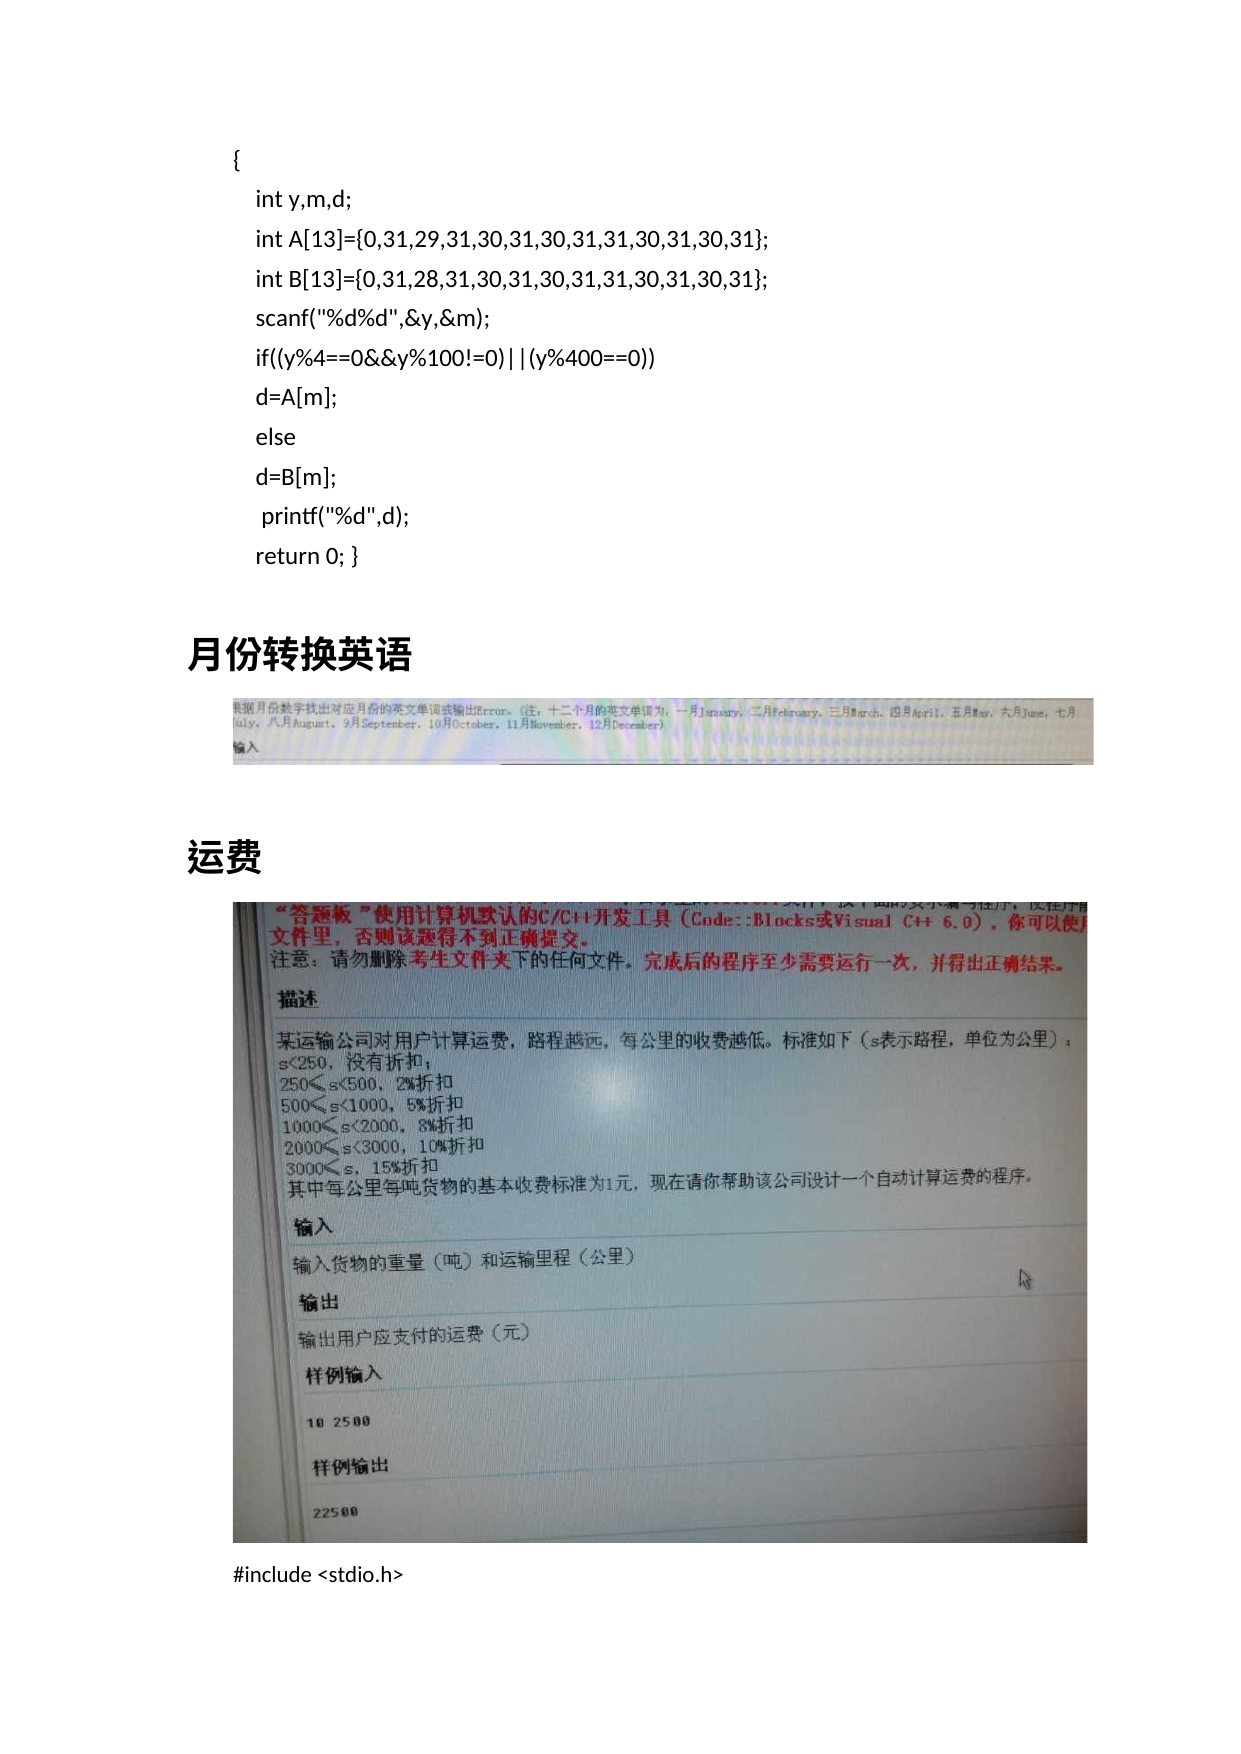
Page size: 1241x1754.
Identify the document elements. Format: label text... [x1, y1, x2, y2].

text d=A[m]; [187, 387, 1053, 410]
text 月份转换英语 [187, 625, 1053, 679]
text d=B[m]; [187, 467, 1053, 489]
text #include <stdio.h> [187, 1561, 1053, 1589]
text int A[13]={0,31,29,31,30,31,30,31,31,30,31,30,31}; [187, 229, 1053, 252]
text printf("%d",d); [187, 506, 1053, 529]
text int y,m,d; [187, 189, 1053, 212]
text else [187, 427, 1053, 450]
picture [232, 902, 1088, 1543]
text 运费 [187, 828, 1053, 883]
picture [232, 698, 1094, 765]
text { [187, 150, 1053, 173]
text return 0; } [187, 546, 1053, 569]
text if((y%4==0&&y%100!=0)||(y%400==0)) [187, 348, 1053, 371]
text scanf("%d%d",&y,&m); [187, 308, 1053, 331]
text int B[13]={0,31,28,31,30,31,30,31,31,30,31,30,31}; [187, 269, 1053, 292]
